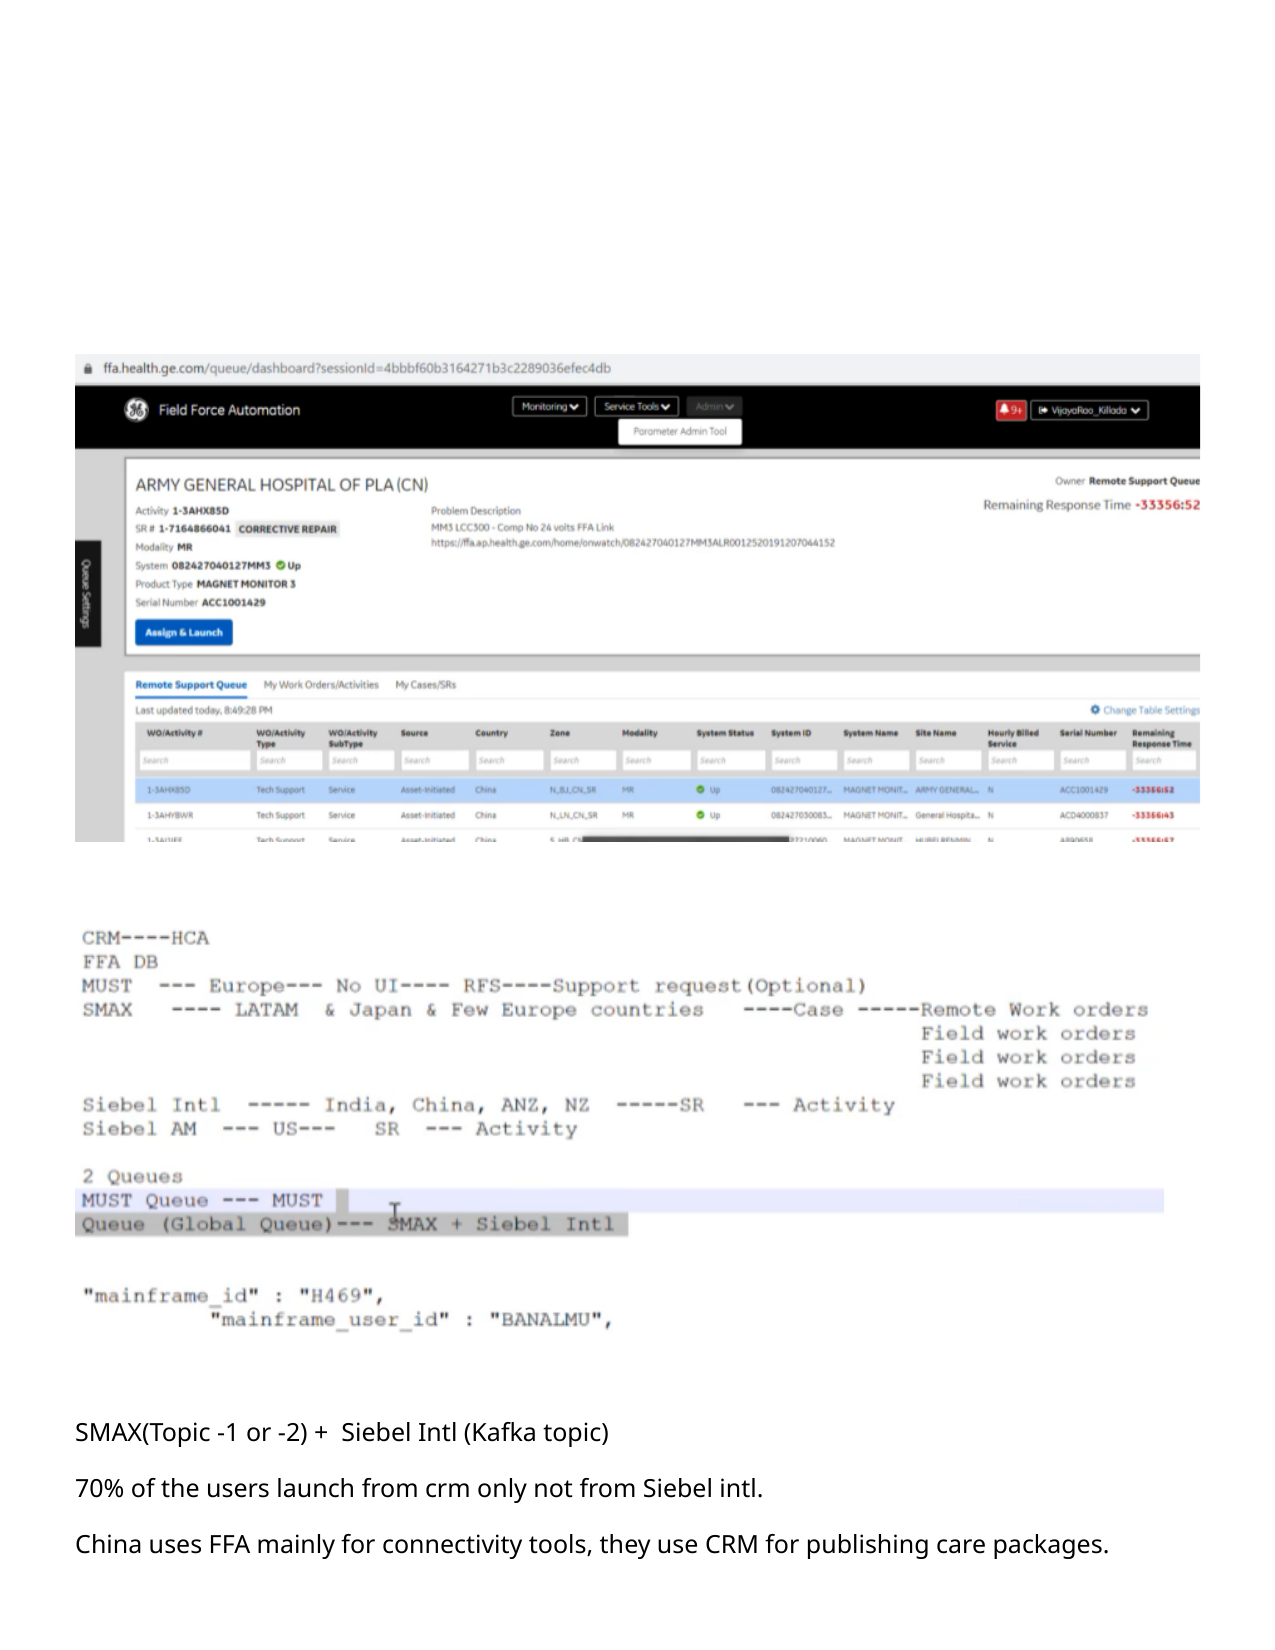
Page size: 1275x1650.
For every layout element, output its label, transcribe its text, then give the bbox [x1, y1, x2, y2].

picture [75, 912, 1165, 1363]
text China uses FFA mainly for connectivity tools, they use CRM for publishing care packages. [75, 1527, 1200, 1561]
picture [75, 354, 1200, 842]
text 70% of the users launch from crm only not from Siebel intl. [75, 1471, 1200, 1505]
text SMAX(Topic -1 or -2) + Siebel Intl (Kafka topic) [75, 1415, 1200, 1449]
